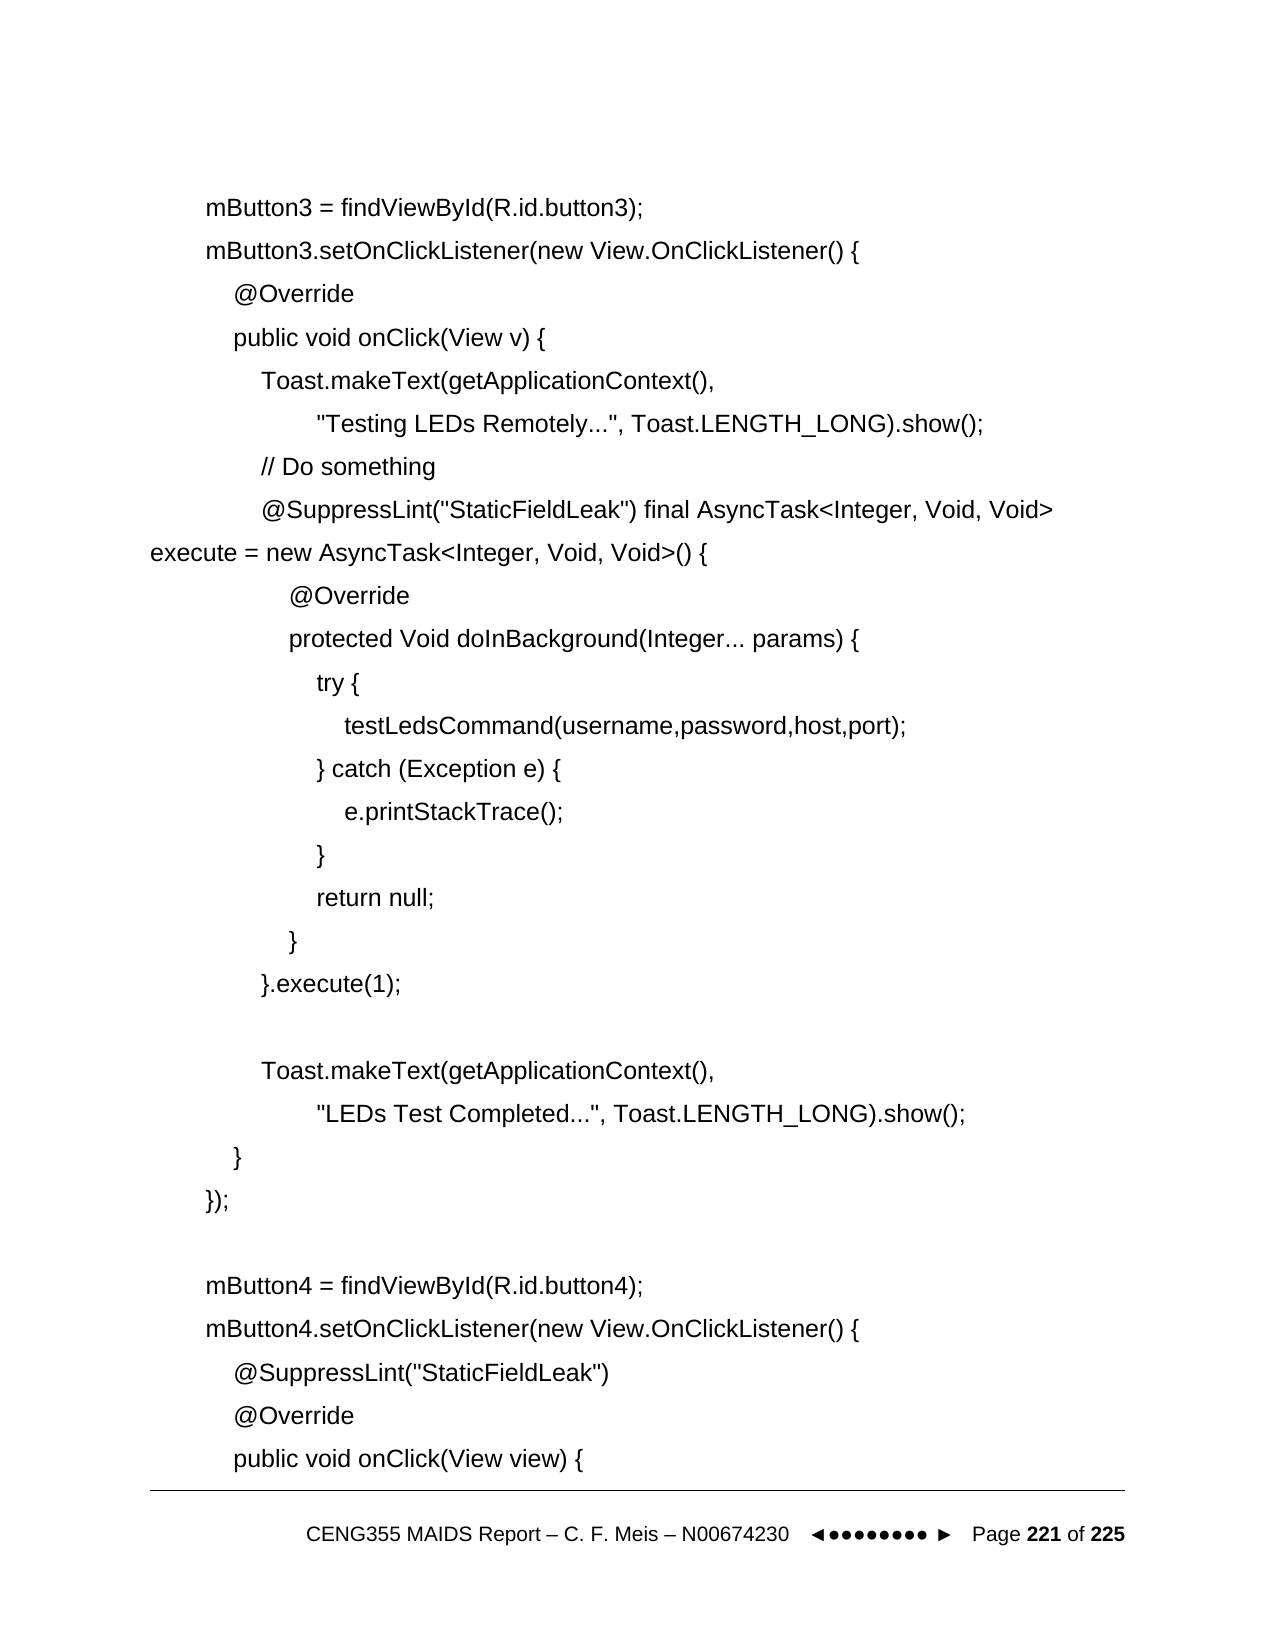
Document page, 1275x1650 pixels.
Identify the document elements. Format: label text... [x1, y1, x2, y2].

text @SuppressLint("StaticFieldLeak") [150, 1357, 1125, 1386]
text }.execute(1); [150, 969, 1125, 998]
text return null; [150, 883, 1125, 912]
text Toast.makeText(getApplicationContext(), [150, 1056, 1125, 1084]
text mButton3.setOnClickListener(new View.OnClickListener() { [150, 236, 1125, 265]
text } [150, 1142, 1125, 1171]
text testLedsCommand(username,password,host,port); [150, 711, 1125, 739]
text @Override [150, 279, 1125, 308]
text mButton4.setOnClickListener(new View.OnClickListener() { [150, 1314, 1125, 1343]
text } [150, 840, 1125, 869]
text mButton4 = findViewById(R.id.button4); [150, 1271, 1125, 1300]
text public void onClick(View view) { [150, 1444, 1125, 1472]
text e.printStackTrace(); [150, 797, 1125, 826]
text protected Void doInBackground(Integer... params) { [150, 624, 1125, 653]
text } catch (Exception e) { [150, 754, 1125, 782]
text } [150, 926, 1125, 955]
text "LEDs Test Completed...", Toast.LENGTH_LONG).show(); [150, 1099, 1125, 1127]
text mButton3 = findViewById(R.id.button3); [150, 193, 1125, 222]
text @SuppressLint("StaticFieldLeak") final AsyncTask<Integer, Void, Void> execute = new AsyncTask<Integer, Void, Void>() { [150, 495, 1125, 567]
text }); [150, 1185, 1125, 1214]
text Toast.makeText(getApplicationContext(), [150, 366, 1125, 394]
text public void onClick(View v) { [150, 322, 1125, 351]
text try { [150, 667, 1125, 696]
text @Override [150, 581, 1125, 610]
text "Testing LEDs Remotely...", Toast.LENGTH_LONG).show(); [150, 409, 1125, 437]
text @Override [150, 1401, 1125, 1429]
text // Do something [150, 452, 1125, 481]
